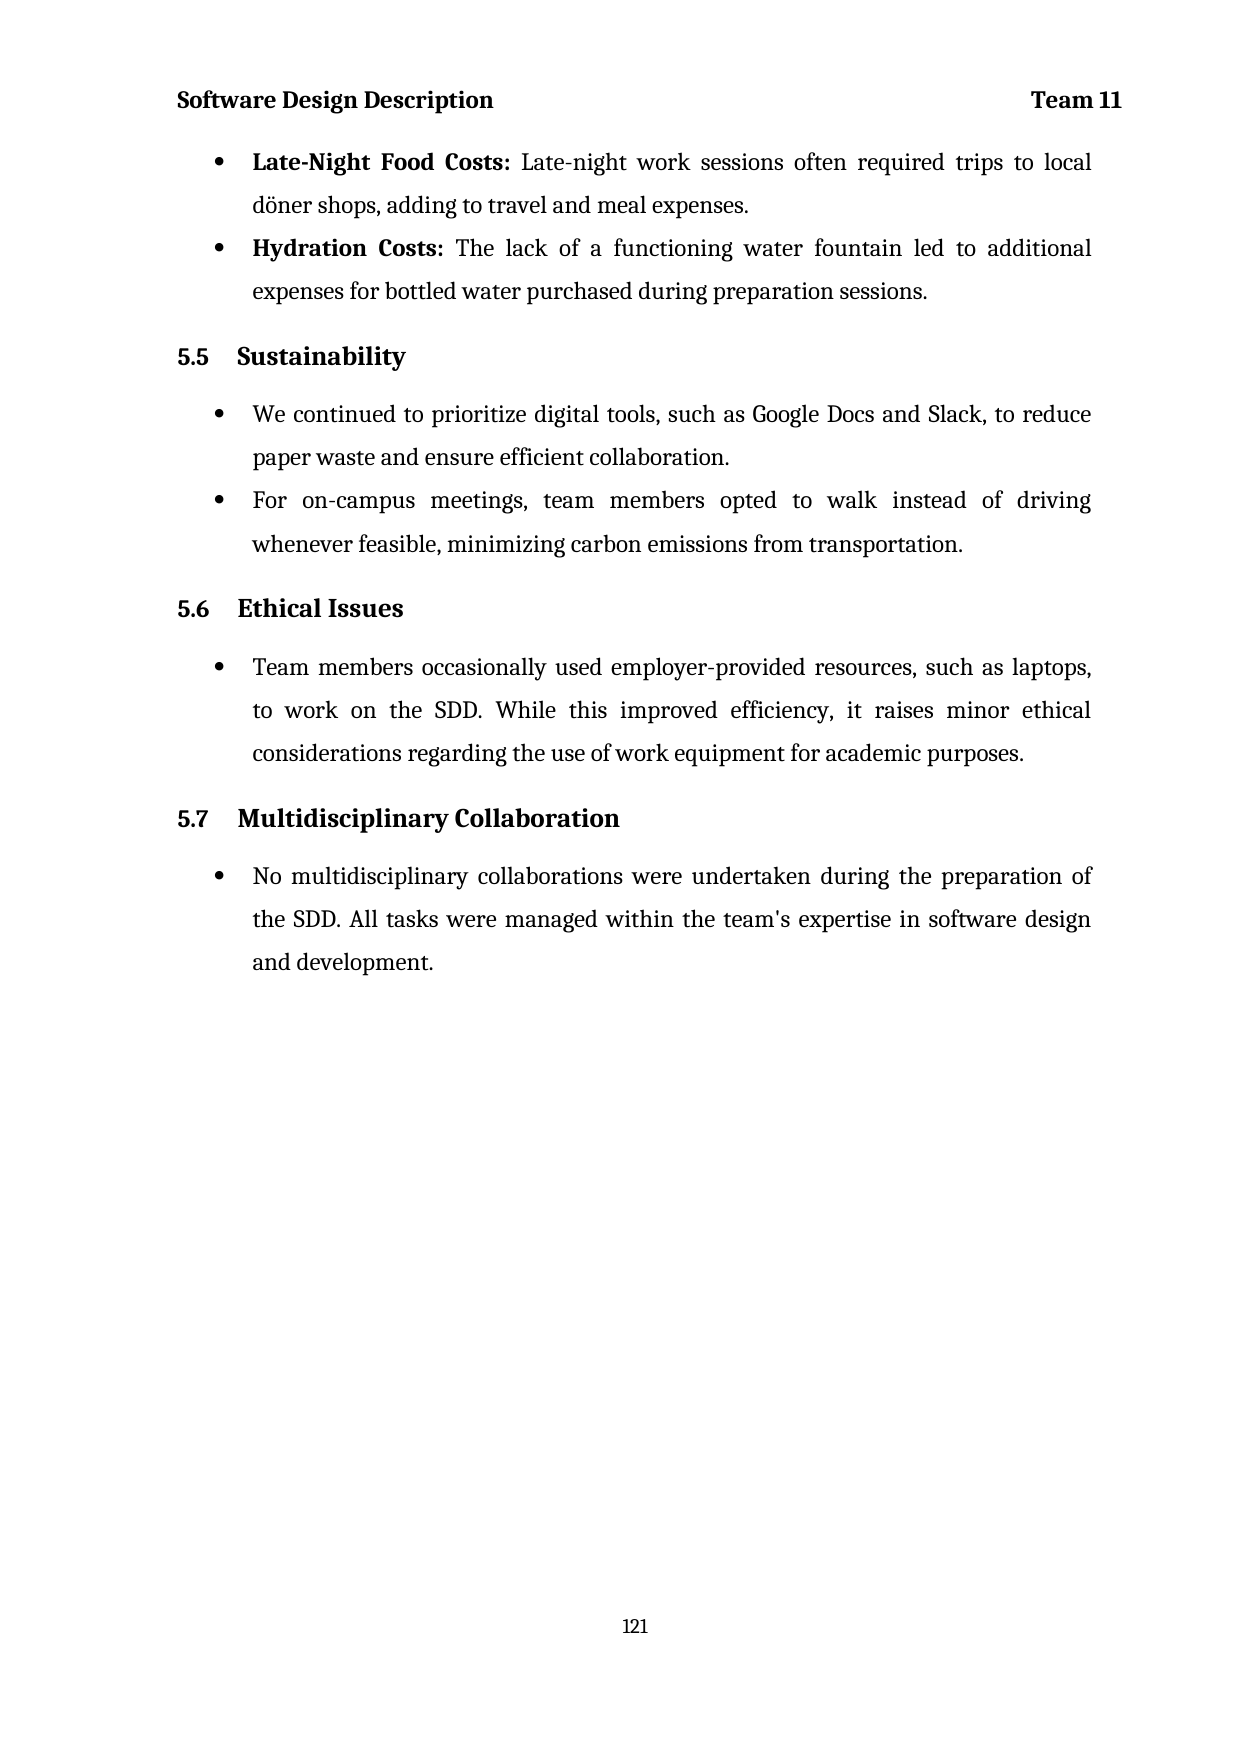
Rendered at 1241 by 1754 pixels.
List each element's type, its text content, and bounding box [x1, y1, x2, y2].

subtitle Ethical Issues [177, 593, 1092, 625]
list No multidisciplinary collaborations were undertaken during the preparation of the SDD. All tasks were managed within the team's expertise in software design and development. [215, 862, 1092, 977]
list Late-Night Food Costs: Late-night work sessions often required trips to local döner shops, adding to travel and meal expenses. [215, 148, 1092, 219]
list Hydration Costs: The lack of a functioning water fountain led to additional expenses for bottled water purchased during preparation sessions. [215, 234, 1092, 306]
subtitle Sustainability [177, 341, 1092, 372]
list We continued to prioritize digital tools, such as Google Docs and Slack, to reduce paper waste and ensure efficient collaboration. [215, 400, 1092, 472]
subtitle Multidisciplinary Collaboration [177, 803, 1092, 834]
list For on-campus meetings, team members opted to walk instead of driving whenever feasible, minimizing carbon emissions from transportation. [215, 486, 1092, 558]
list Team members occasionally used employer-provided resources, such as laptops, to work on the SDD. While this improved efficiency, it raises minor ethical considerations regarding the use of work equipment for academic purposes. [215, 653, 1092, 768]
